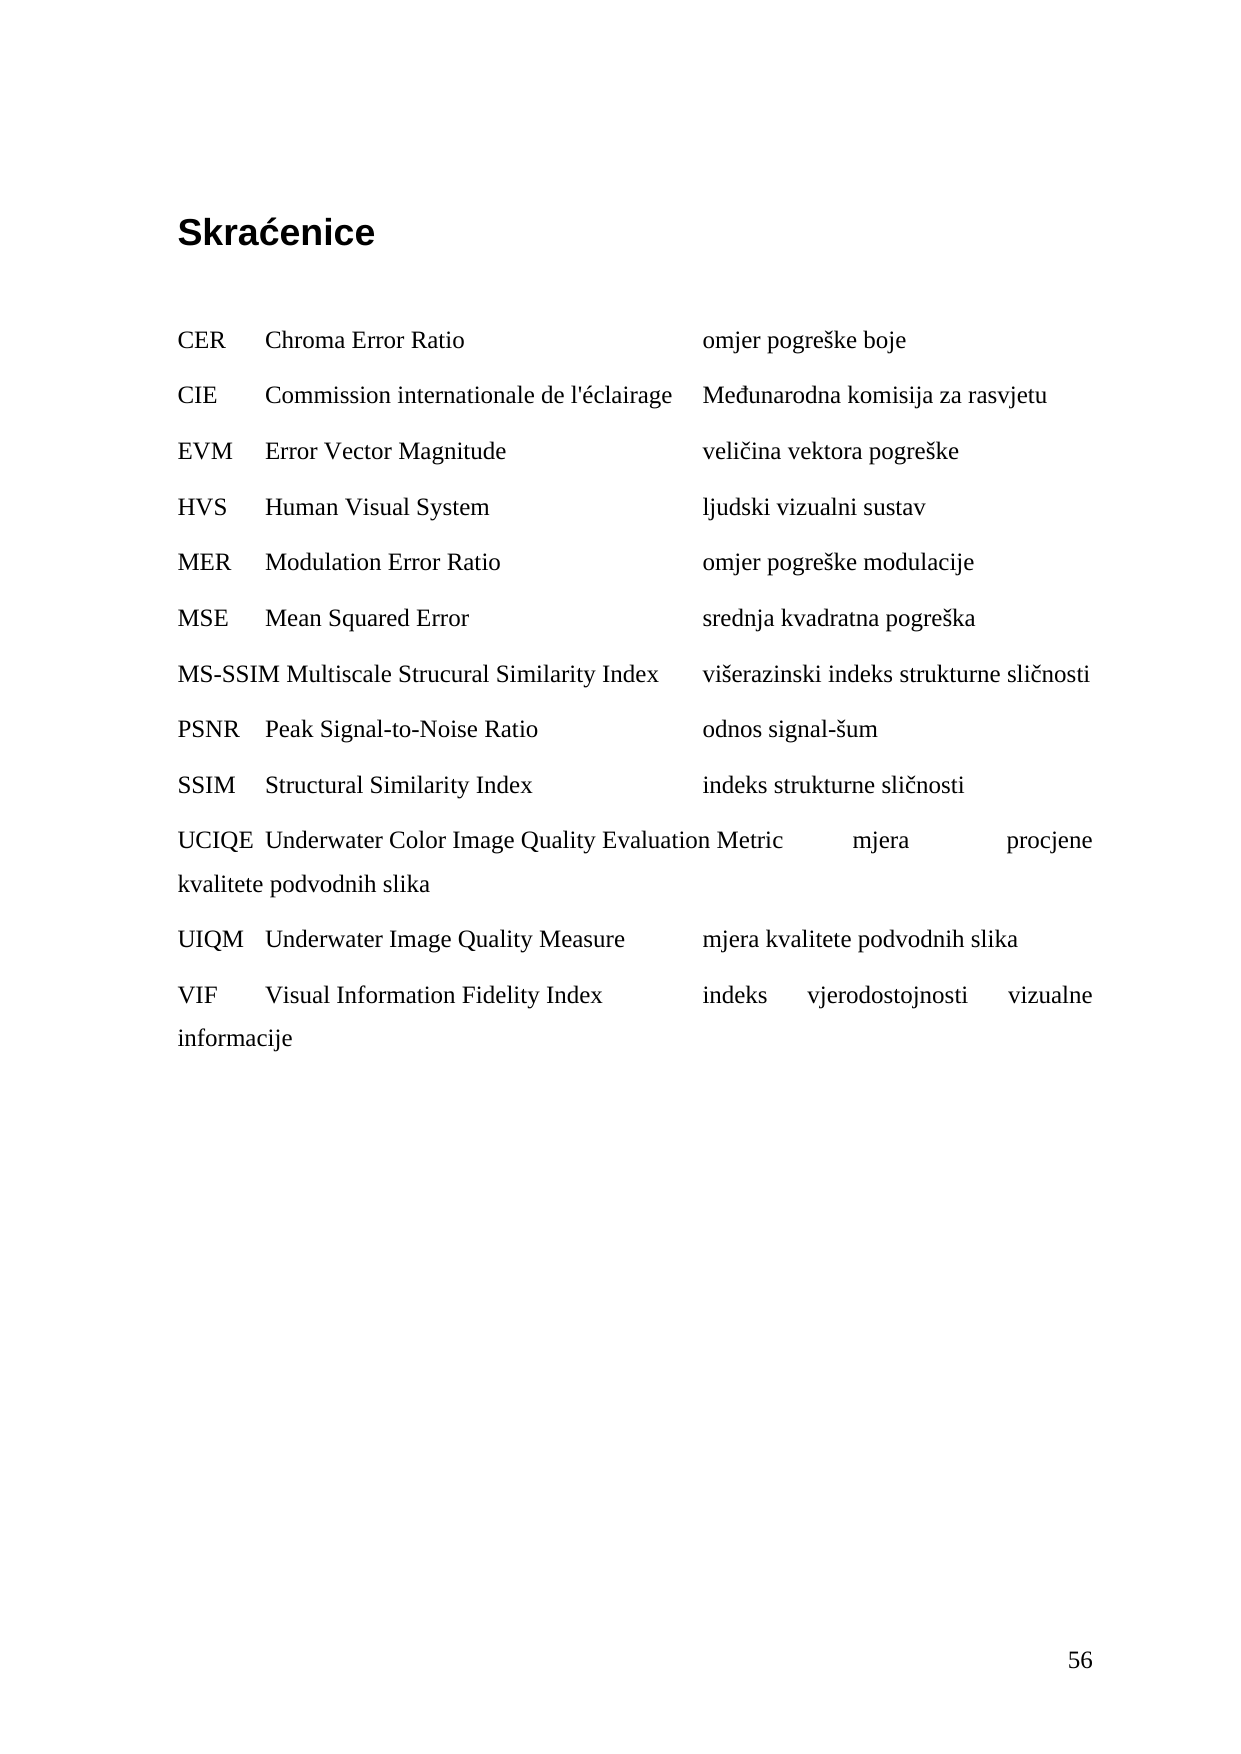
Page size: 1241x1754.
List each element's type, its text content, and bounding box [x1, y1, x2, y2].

text HVS Human Visual System ljudski vizualni sustav [177, 492, 1092, 521]
subtitle Skraćenice [177, 210, 1092, 253]
text PSNR Peak Signal-to-Noise Ratio odnos signal-šum [177, 714, 1092, 743]
text CIE Commission internationale de l'éclairage Međunarodna komisija za rasvjetu [177, 381, 1092, 409]
text MS-SSIM Multiscale Strucural Similarity Index višerazinski indeks strukturne sličnosti [177, 659, 1092, 687]
text UIQM Underwater Image Quality Measure mjera kvalitete podvodnih slika [177, 924, 1092, 953]
text MSE Mean Squared Error srednja kvadratna pogreška [177, 603, 1092, 632]
text UCIQE Underwater Color Image Quality Evaluation Metric mjera procjene kvalitete podvodnih slika [177, 826, 1092, 897]
text SSIM Structural Similarity Index indeks strukturne sličnosti [177, 770, 1092, 799]
text CER Chroma Error Ratio omjer pogreške boje [177, 325, 1092, 354]
text MER Modulation Error Ratio omjer pogreške modulacije [177, 547, 1092, 576]
text EVM Error Vector Magnitude veličina vektora pogreške [177, 436, 1092, 465]
text VIF Visual Information Fidelity Index indeks vjerodostojnosti vizualne informacije [177, 980, 1092, 1052]
